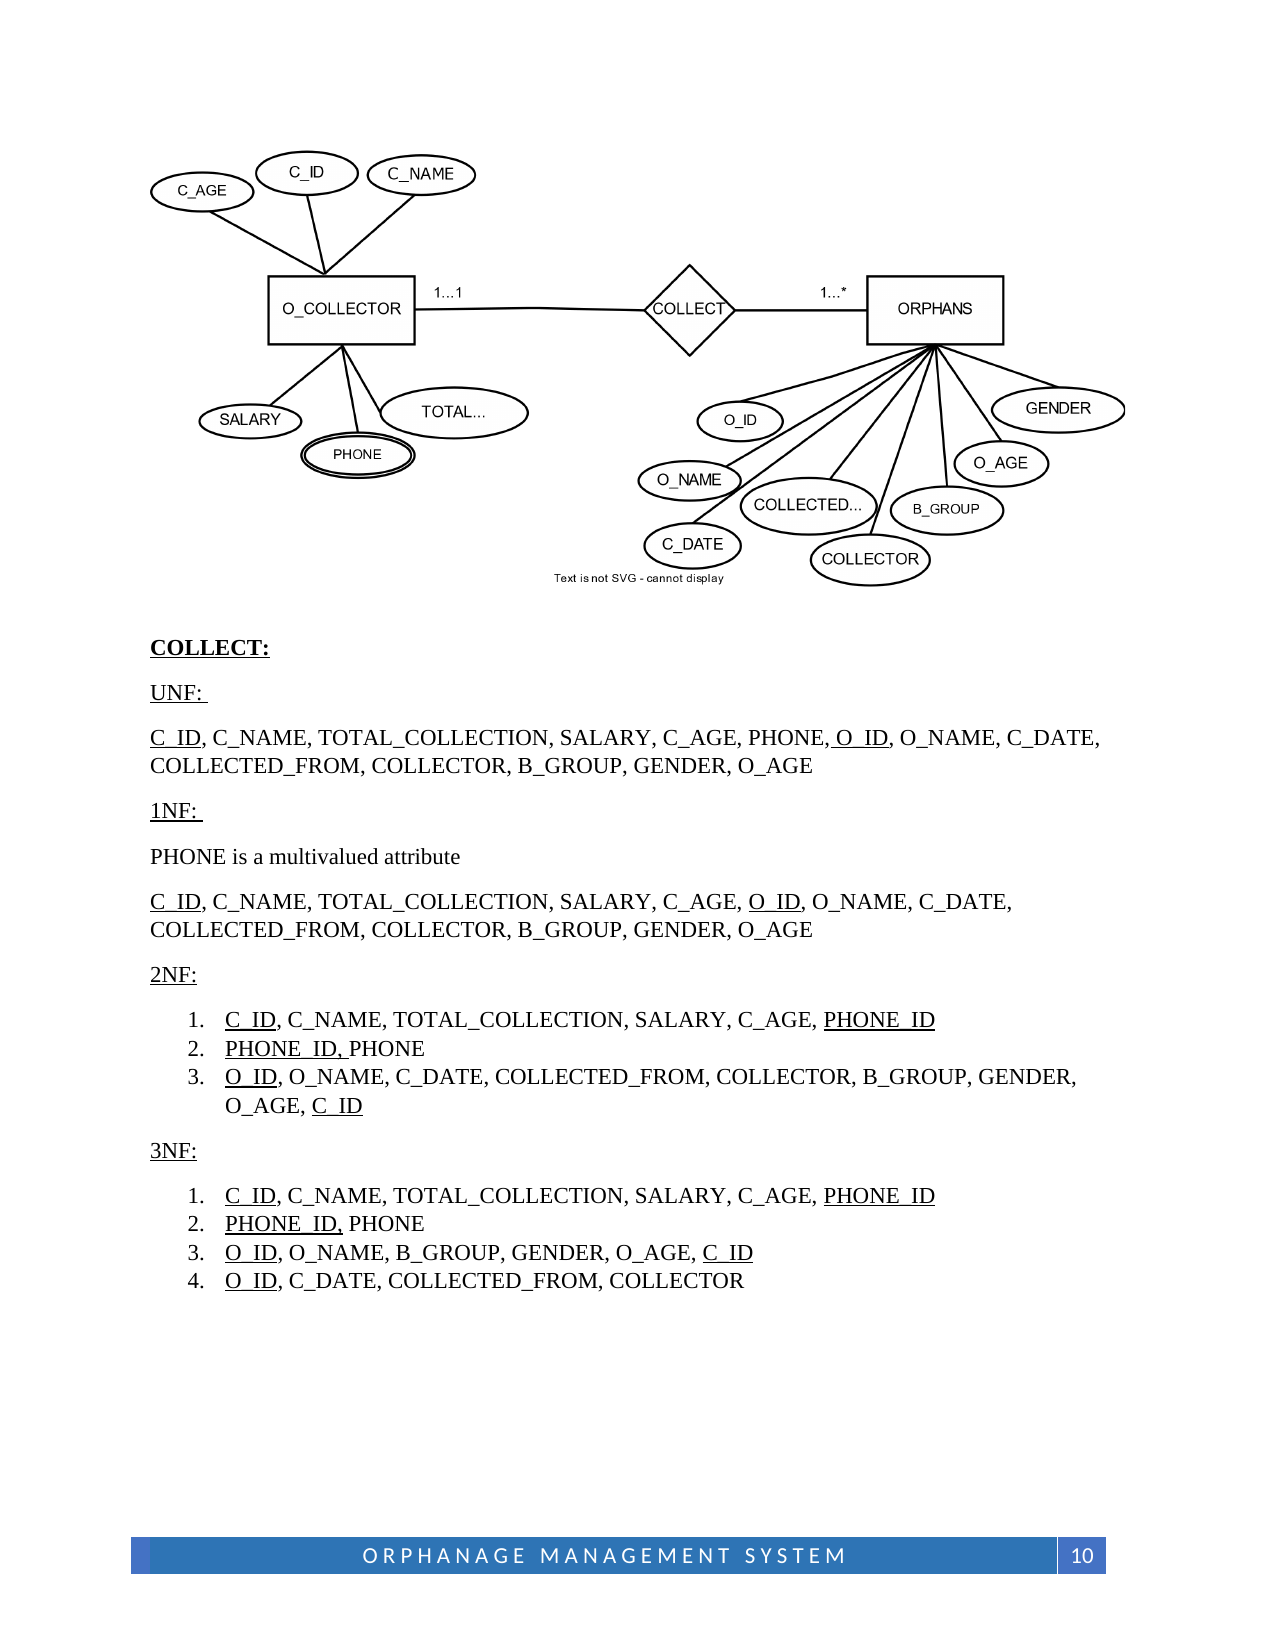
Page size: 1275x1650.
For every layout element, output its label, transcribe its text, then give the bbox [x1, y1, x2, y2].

list PHONE_ID, PHONE [187, 1035, 1125, 1061]
list C_ID, C_NAME, TOTAL_COLLECTION, SALARY, C_AGE, PHONE_ID [187, 1006, 1125, 1033]
text COLLECT: [150, 634, 1125, 660]
list O_ID, C_DATE, COLLECTED_FROM, COLLECTOR [187, 1267, 1125, 1294]
text C_ID, C_NAME, TOTAL_COLLECTION, SALARY, C_AGE, PHONE, O_ID, O_NAME, C_DATE, COLLECTED_FROM, COLLECTOR, B_GROUP, GENDER, O_AGE [150, 724, 1125, 779]
list C_ID, C_NAME, TOTAL_COLLECTION, SALARY, C_AGE, PHONE_ID [187, 1182, 1125, 1208]
list O_ID, O_NAME, B_GROUP, GENDER, O_AGE, C_ID [187, 1239, 1125, 1265]
list O_ID, O_NAME, C_DATE, COLLECTED_FROM, COLLECTOR, B_GROUP, GENDER, O_AGE, C_ID [187, 1063, 1125, 1118]
text C_ID, C_NAME, TOTAL_COLLECTION, SALARY, C_AGE, O_ID, O_NAME, C_DATE, COLLECTED_FROM, COLLECTOR, B_GROUP, GENDER, O_AGE [150, 888, 1125, 943]
text 3NF: [150, 1137, 1125, 1163]
text 1NF: [150, 798, 1125, 824]
list PHONE_ID, PHONE [187, 1210, 1125, 1237]
picture [150, 150, 1125, 587]
text PHONE is a multivalued attribute [150, 843, 1125, 869]
text 2NF: [150, 961, 1125, 988]
text UNF: [150, 679, 1125, 705]
